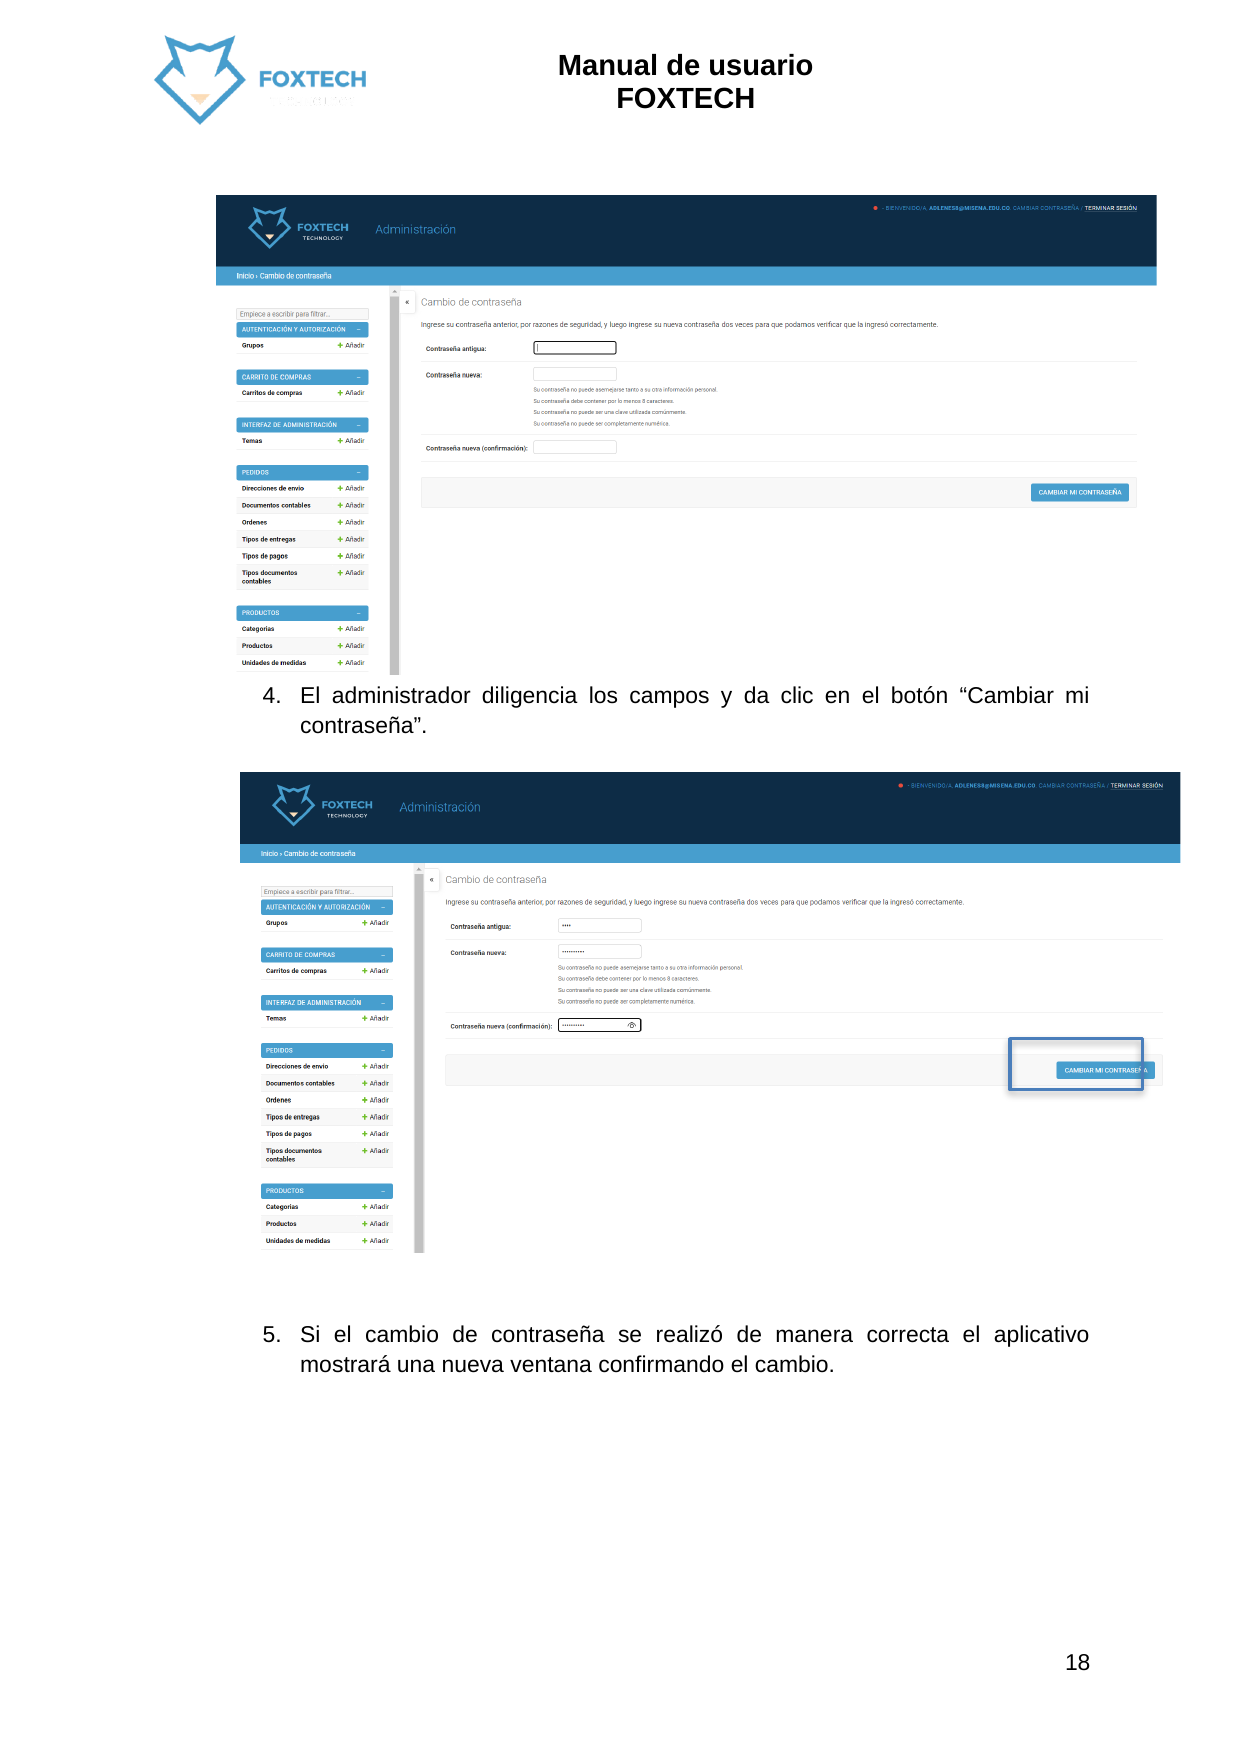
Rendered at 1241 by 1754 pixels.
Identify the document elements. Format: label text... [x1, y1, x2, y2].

picture [240, 772, 1181, 1253]
list Si el cambio de contraseña se realizó de manera correcta el aplicativo mostrará una nueva ventana confirmando el cambio. [262, 1321, 1090, 1377]
picture [216, 195, 1157, 675]
list El administrador diligencia los campos y da clic en el botón “Cambiar mi contraseña”. [262, 675, 1090, 738]
picture [130, 31, 400, 140]
